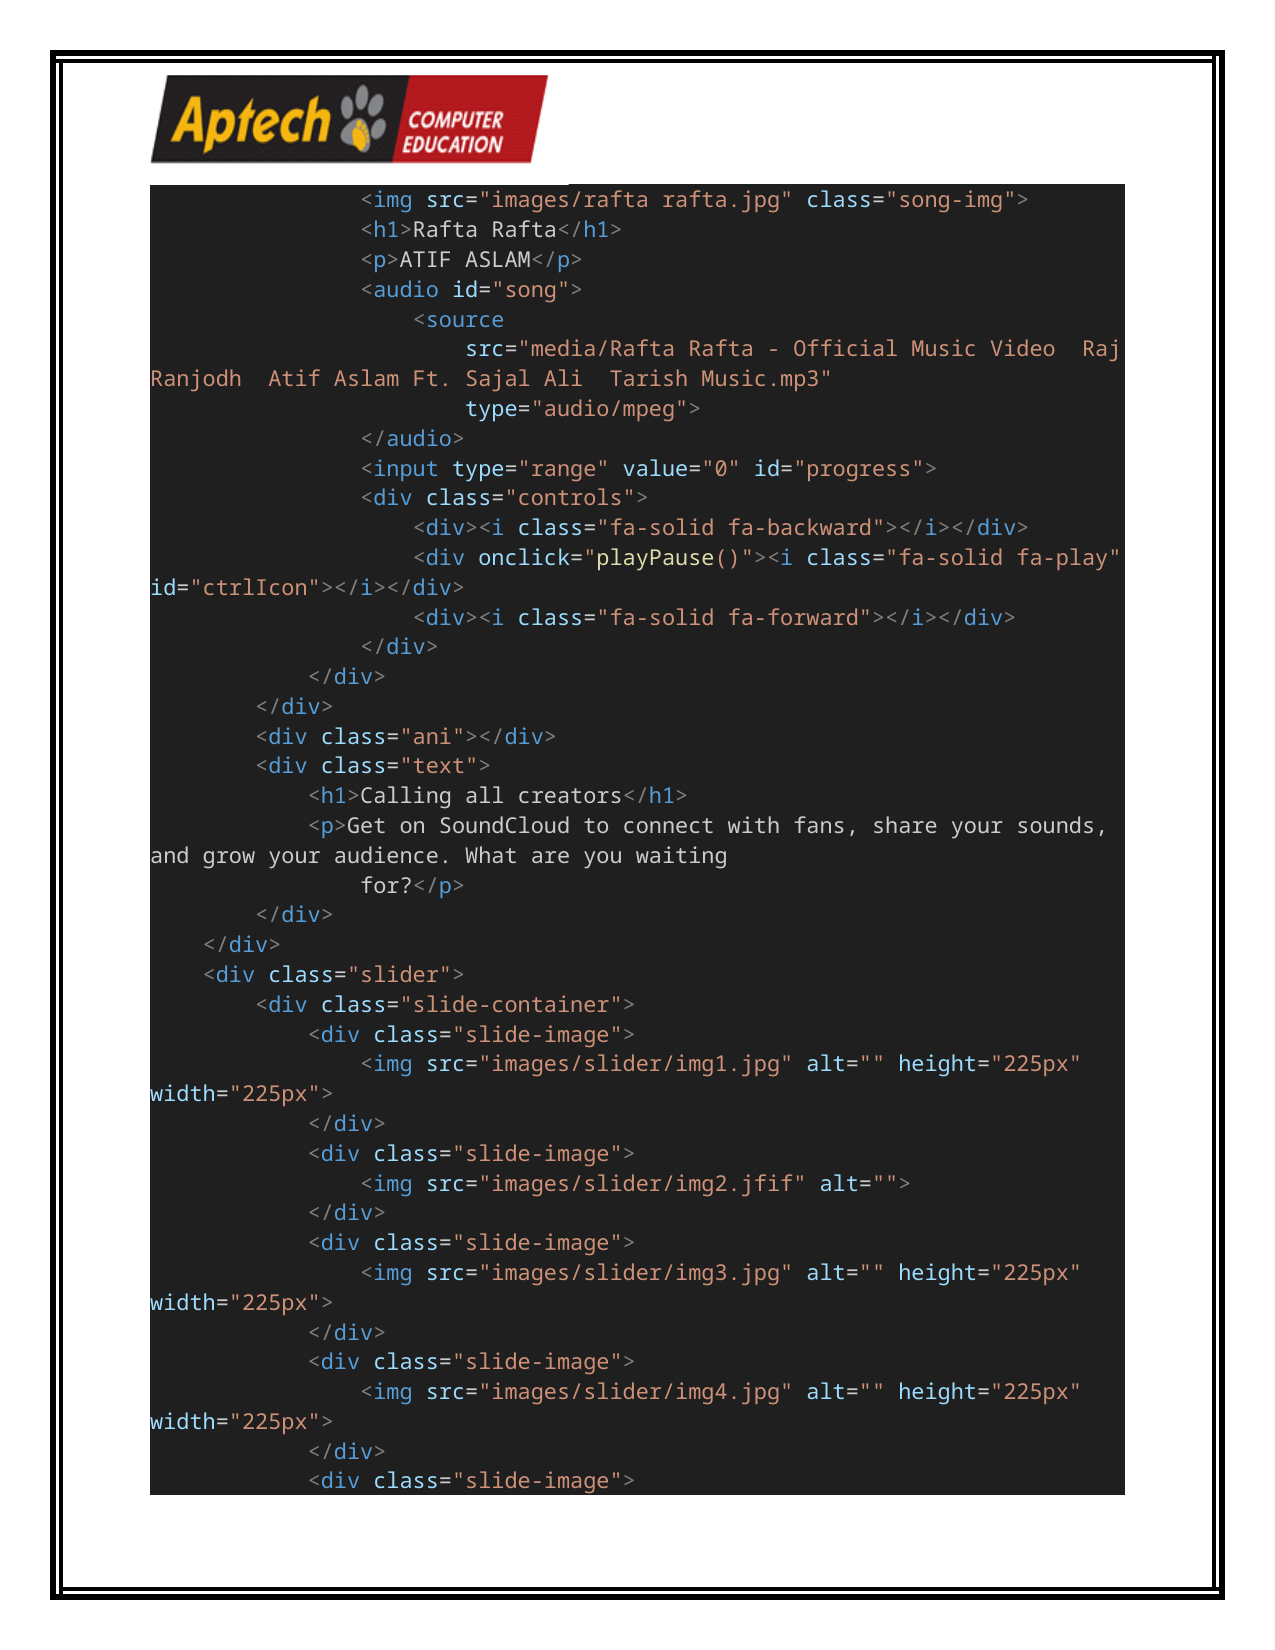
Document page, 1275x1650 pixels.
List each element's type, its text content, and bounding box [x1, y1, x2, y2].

text </div> [150, 1436, 1125, 1465]
text <div class="slide-container"> [150, 989, 1125, 1018]
text <div><i class="fa-solid fa-backward"></i></div> [150, 512, 1125, 542]
text <p>Get on SoundCloud to connect with fans, share your sounds, and grow your audience. What are you waiting [150, 810, 1125, 869]
text <img src="images/slider/img4.jpg" alt="" height="225px" width="225px"> [150, 1376, 1125, 1436]
text <div class="slide-image"> [150, 1138, 1125, 1167]
text <div class="ani"></div> [150, 721, 1125, 750]
text <div class="text"> [150, 750, 1125, 780]
text <div onclick="playPause()"><i class="fa-solid fa-play" id="ctrlIcon"></i></div> [150, 542, 1125, 601]
text <div class="slide-image"> [150, 1227, 1125, 1257]
text <div class="controls"> [150, 482, 1125, 512]
text src="media/Rafta Rafta - Official Music Video Raj Ranjodh Atif Aslam Ft. Sajal Ali Tarish Music.mp3" [150, 333, 1125, 393]
text <h1>Rafta Rafta</h1> [150, 214, 1125, 244]
text <div class="slider"> [150, 959, 1125, 989]
text </div> [150, 631, 1125, 661]
text <source [150, 303, 1125, 333]
text <p>ATIF ASLAM</p> [150, 244, 1125, 274]
text <div><i class="fa-solid fa-forward"></i></div> [150, 601, 1125, 631]
text </div> [150, 691, 1125, 721]
text <input type="range" value="0" id="progress"> [150, 452, 1125, 482]
text <h1>Calling all creators</h1> [150, 780, 1125, 810]
text </div> [150, 899, 1125, 929]
picture [150, 75, 569, 185]
text </div> [150, 661, 1125, 691]
text </div> [150, 1197, 1125, 1227]
text </div> [150, 1108, 1125, 1138]
text </audio> [150, 423, 1125, 452]
text <div class="slide-image"> [150, 1465, 1125, 1495]
text <img src="images/slider/img3.jpg" alt="" height="225px" width="225px"> [150, 1257, 1125, 1316]
text </div> [150, 1316, 1125, 1346]
text for?</p> [150, 869, 1125, 899]
text <img src="images/slider/img1.jpg" alt="" height="225px" width="225px"> [150, 1048, 1125, 1108]
text <div class="slide-image"> [150, 1346, 1125, 1376]
text <img src="images/slider/img2.jfif" alt=""> [150, 1167, 1125, 1197]
text type="audio/mpeg"> [150, 393, 1125, 423]
text </div> [150, 929, 1125, 959]
text <audio id="song"> [150, 274, 1125, 303]
text <img src="images/rafta rafta.jpg" class="song-img"> [150, 184, 1125, 214]
text <div class="slide-image"> [150, 1018, 1125, 1048]
